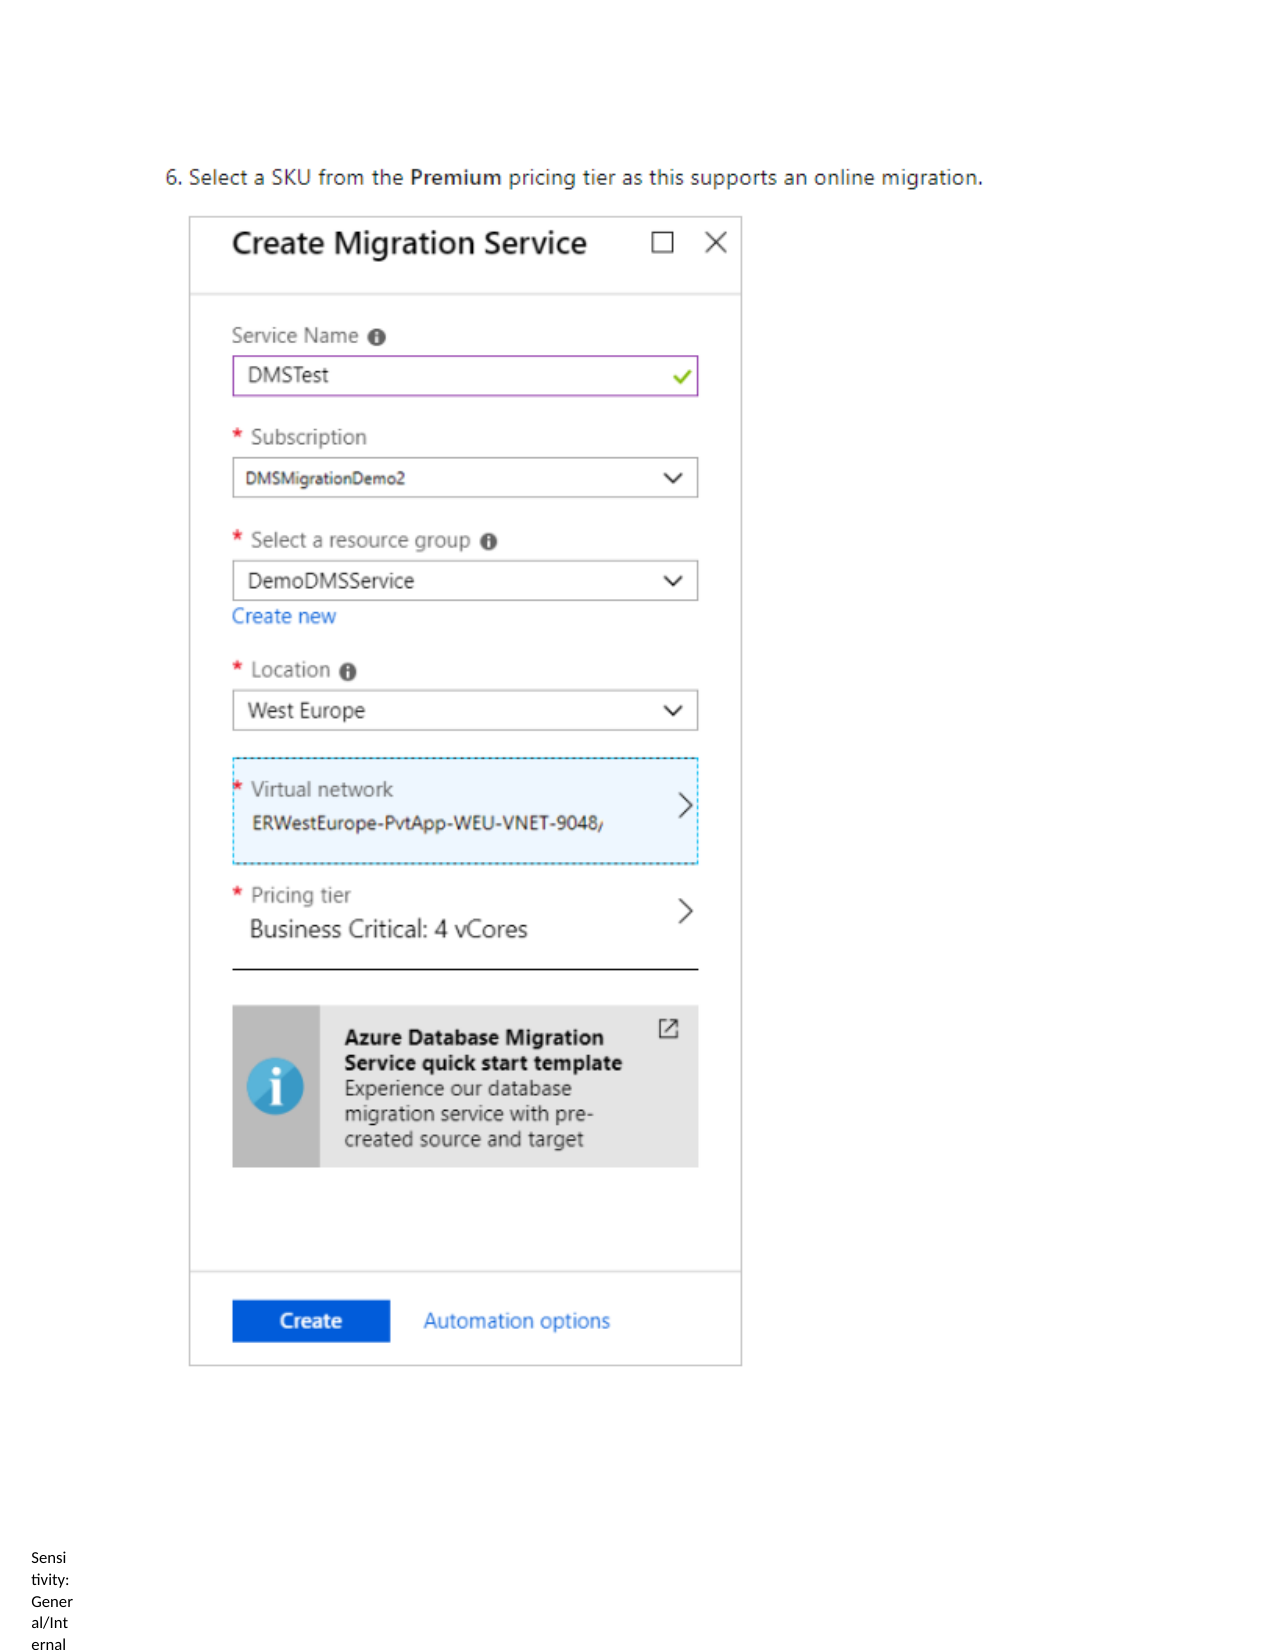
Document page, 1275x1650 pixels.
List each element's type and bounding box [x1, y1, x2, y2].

picture [150, 150, 1016, 1379]
